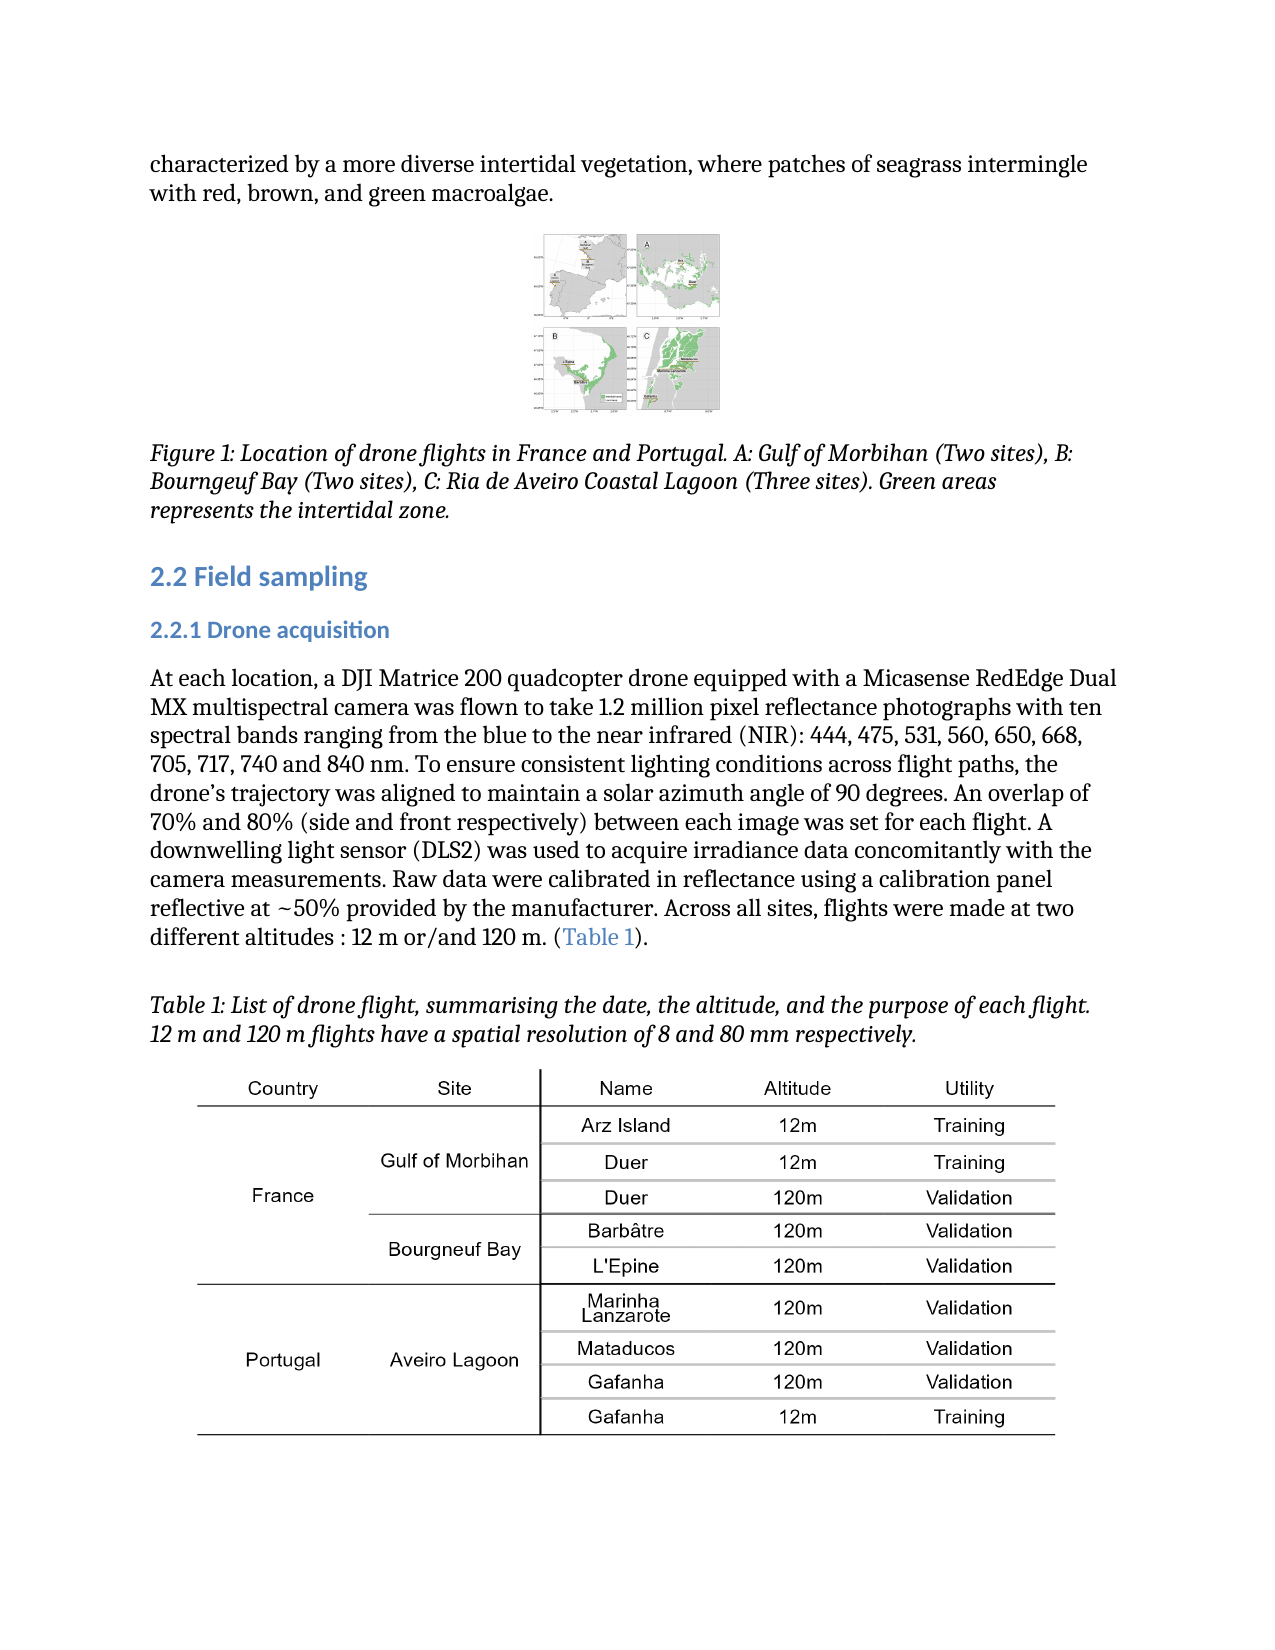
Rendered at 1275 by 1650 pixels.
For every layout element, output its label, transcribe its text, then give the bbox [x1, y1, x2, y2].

subtitle 2.2.1 Drone acquisition [150, 614, 1125, 645]
table_header Table 1: List of drone flight, summarising the date, the altitude, and the purpose of each flight. 12 m and 120 m flights have a spatial resolution of 8 and 80 mm respectively. [139, 970, 1114, 1465]
picture [188, 1061, 1064, 1444]
subtitle 2.2 Field sampling [150, 558, 1125, 594]
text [150, 150, 1125, 207]
table_header Figure 1: Location of drone flights in France and Portugal. A: Gulf of Morbihan (Two sites), B: Bourngeuf Bay (Two sites), C: Ria de Aveiro Coastal Lagoon (Three sites). Green areas represents the intertidal zone. [139, 226, 1114, 537]
text At each location, a DJI Matrice 200 quadcopter drone equipped with a Micasense RedEdge Dual MX multispectral camera was flown to take 1.2 million pixel reflectance photographs with ten spectral bands ranging from the blue to the near infrared (NIR): 444, 475, 531, 560, 650, 668, 705, 717, 740 and 840 nm. To ensure consistent lighting conditions across flight paths, the drone’s trajectory was aligned to maintain a solar azimuth angle of 90 degrees. An overlap of 70% and 80% (side and front respectively) between each image was set for each flight. A downwelling light sensor (DLS2) was used to acquire irradiance data concomitantly with the camera measurements. Raw data were calibrated in reflectance using a calibration panel reflective at ~50% provided by the manufacturer. Across all sites, flights were made at two different altitudes : 12 m or/and 120 m. (Table 1). [150, 664, 1125, 951]
picture [532, 230, 720, 418]
